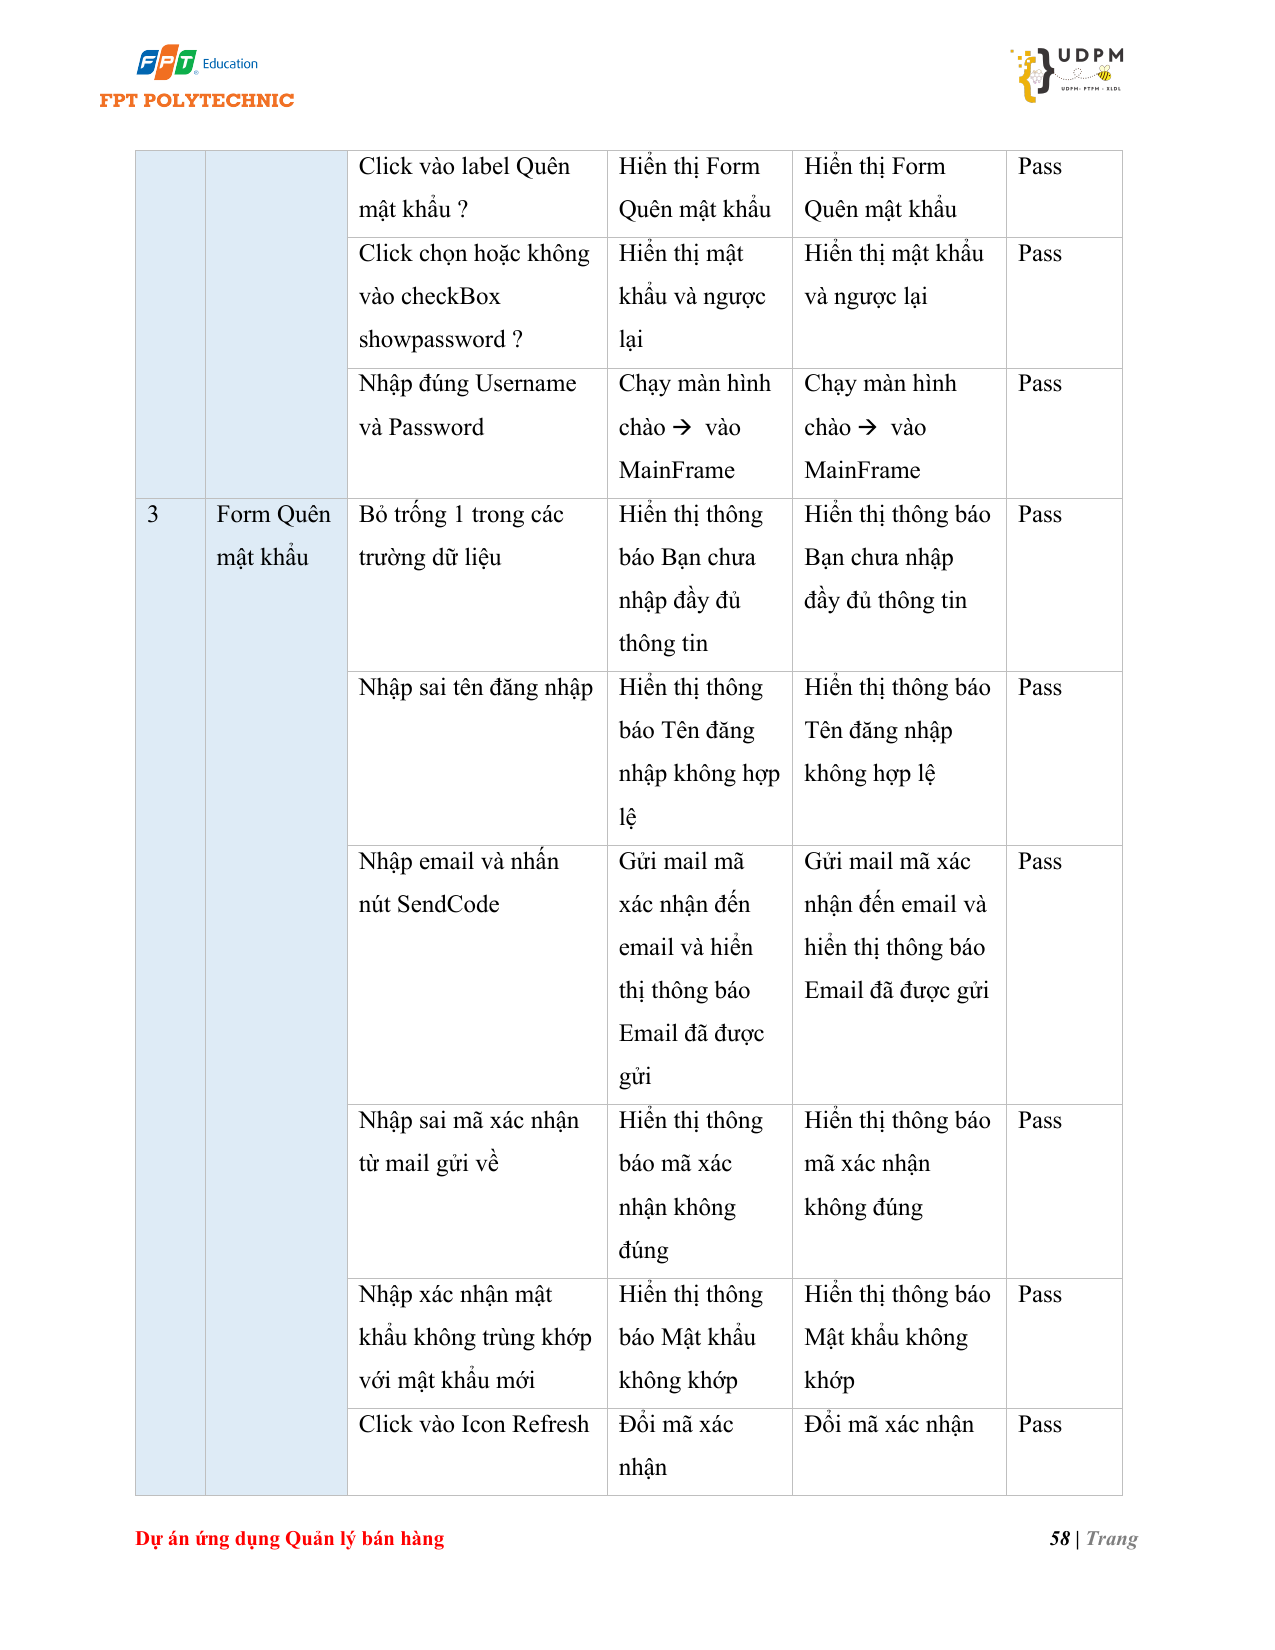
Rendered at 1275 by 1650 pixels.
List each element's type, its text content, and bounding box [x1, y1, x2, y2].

table_cell Hiển thị thông báo Tên đăng nhập không hợp lệ [608, 672, 792, 845]
table_cell Pass [1007, 1105, 1122, 1278]
table_cell Đổi mã xác nhận [608, 1409, 792, 1495]
table_cell Nhập sai mã xác nhận từ mail gửi về [348, 1105, 607, 1278]
table_cell Form Quên mật khẩu [206, 499, 347, 1495]
table_cell Click vào label Quên mật khẩu ? [348, 151, 607, 237]
table_cell Hiển thị thông báo mã xác nhận không đúng [793, 1105, 1006, 1278]
table_cell Nhập sai tên đăng nhập [348, 672, 607, 845]
table_cell Nhập xác nhận mật khẩu không trùng khớp với mật khẩu mới [348, 1279, 607, 1408]
table_cell Hiển thị thông báo Mật khẩu không khớp [608, 1279, 792, 1408]
table_cell Pass [1007, 238, 1122, 367]
table_cell Pass [1007, 151, 1122, 237]
table_cell Pass [1007, 369, 1122, 498]
table_cell Pass [1007, 846, 1122, 1104]
table_cell 3 [136, 499, 205, 1495]
table_cell Gửi mail mã xác nhận đến email và hiển thị thông báo Email đã được gửi [793, 846, 1006, 1104]
table_cell Nhập đúng Username và Password [348, 369, 607, 498]
table_cell Hiển thị thông báo Tên đăng nhập không hợp lệ [793, 672, 1006, 845]
table_cell Hiển thị Form Quên mật khẩu [608, 151, 792, 237]
table_cell Đổi mã xác nhận [793, 1409, 1006, 1495]
table_cell Nhập email và nhấn nút SendCode [348, 846, 607, 1104]
table_cell Chạy màn hình chào 🡪 vào MainFrame [608, 369, 792, 498]
table_cell Chạy màn hình chào 🡪 vào MainFrame [793, 369, 1006, 498]
table_cell Hiển thị thông báo Bạn chưa nhập đầy đủ thông tin [793, 499, 1006, 671]
table_cell Click chọn hoặc không vào checkBox showpassword ? [348, 238, 607, 367]
table_cell Hiển thị thông báo mã xác nhận không đúng [608, 1105, 792, 1278]
table_cell Hiển thị Form Quên mật khẩu [793, 151, 1006, 237]
table_cell Pass [1007, 1279, 1122, 1408]
table_cell Click vào Icon Refresh [348, 1409, 607, 1495]
table_cell Pass [1007, 499, 1122, 671]
picture [93, 36, 300, 122]
picture [990, 29, 1154, 119]
table_cell Hiển thị thông báo Bạn chưa nhập đầy đủ thông tin [608, 499, 792, 671]
table_cell Hiển thị mật khẩu và ngược lại [608, 238, 792, 367]
table_cell Pass [1007, 1409, 1122, 1495]
table_cell Hiển thị thông báo Mật khẩu không khớp [793, 1279, 1006, 1408]
table_cell Hiển thị mật khẩu và ngược lại [793, 238, 1006, 367]
table_cell Pass [1007, 672, 1122, 845]
table_cell Bỏ trống 1 trong các trường dữ liệu [348, 499, 607, 671]
table_cell Gửi mail mã xác nhận đến email và hiển thị thông báo Email đã được gửi [608, 846, 792, 1104]
